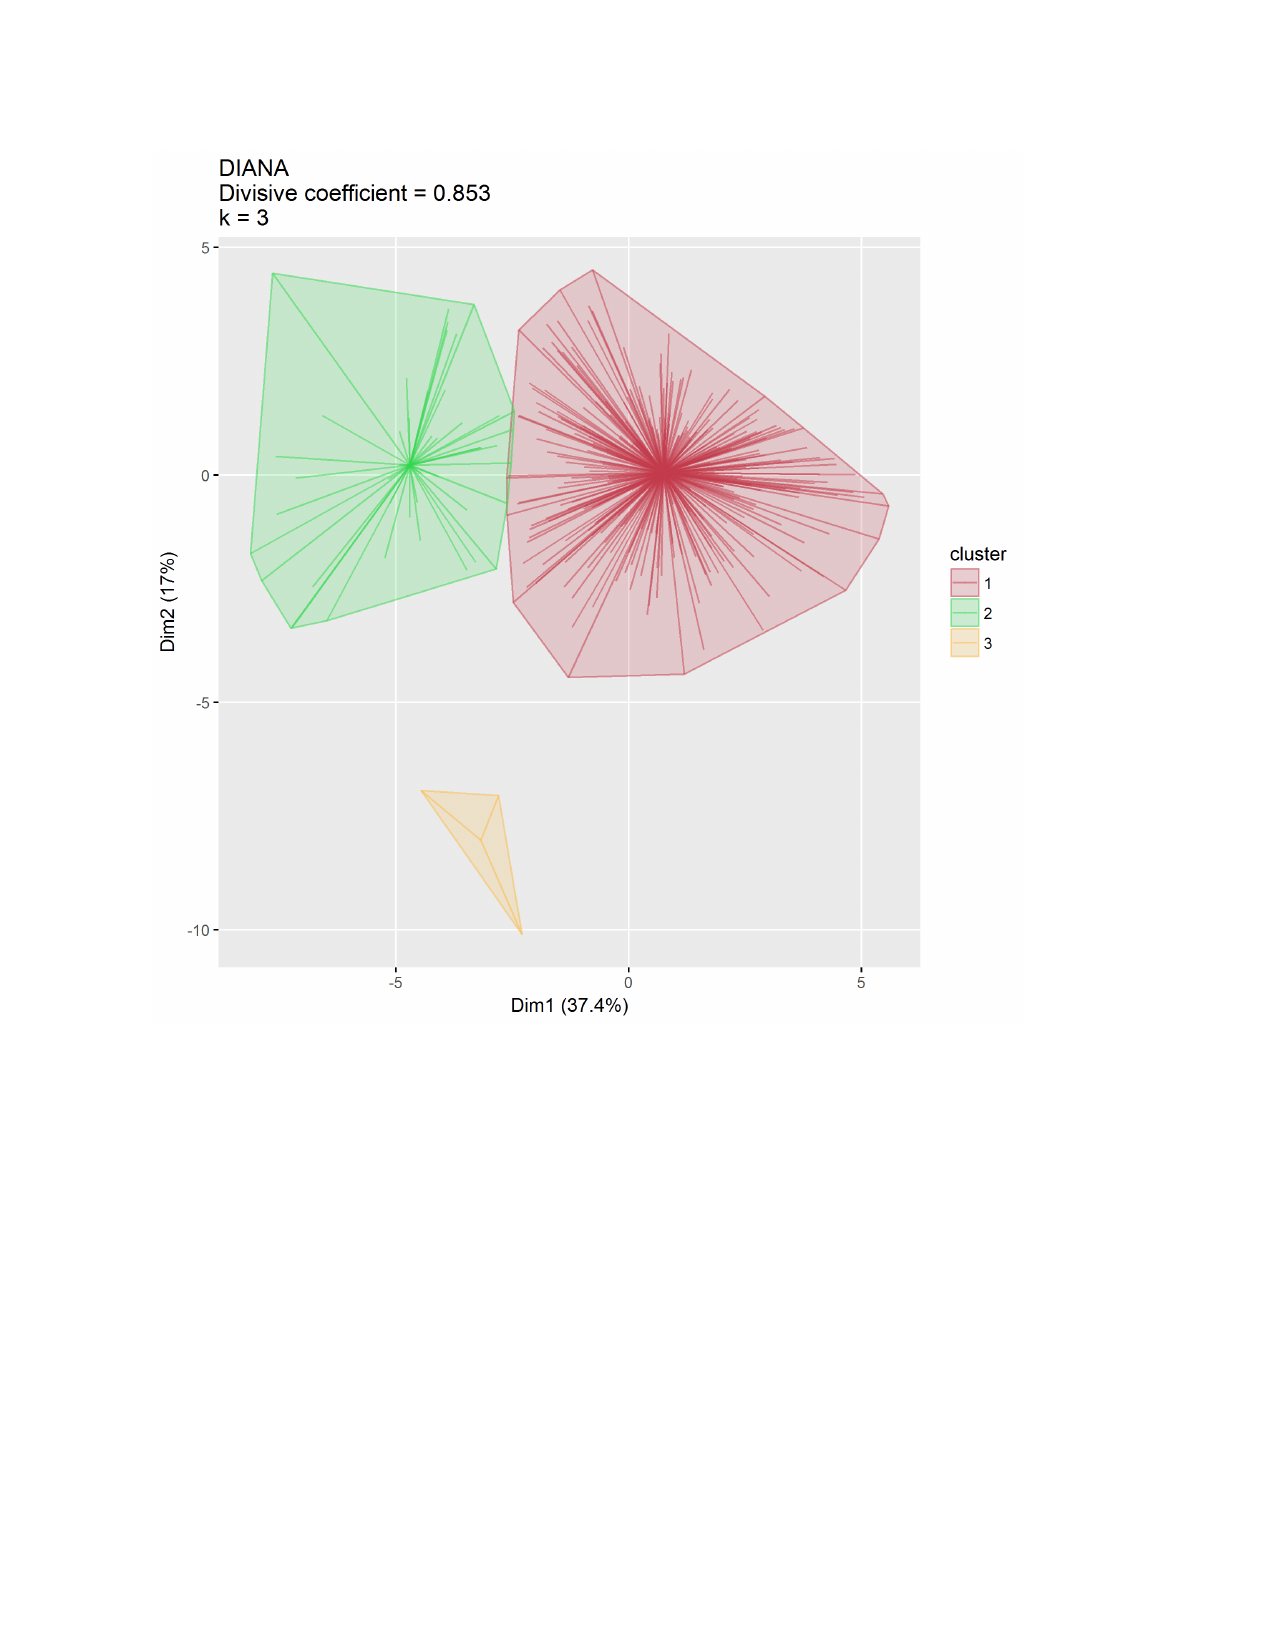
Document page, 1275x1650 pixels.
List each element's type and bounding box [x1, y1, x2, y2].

picture [150, 150, 1025, 1025]
